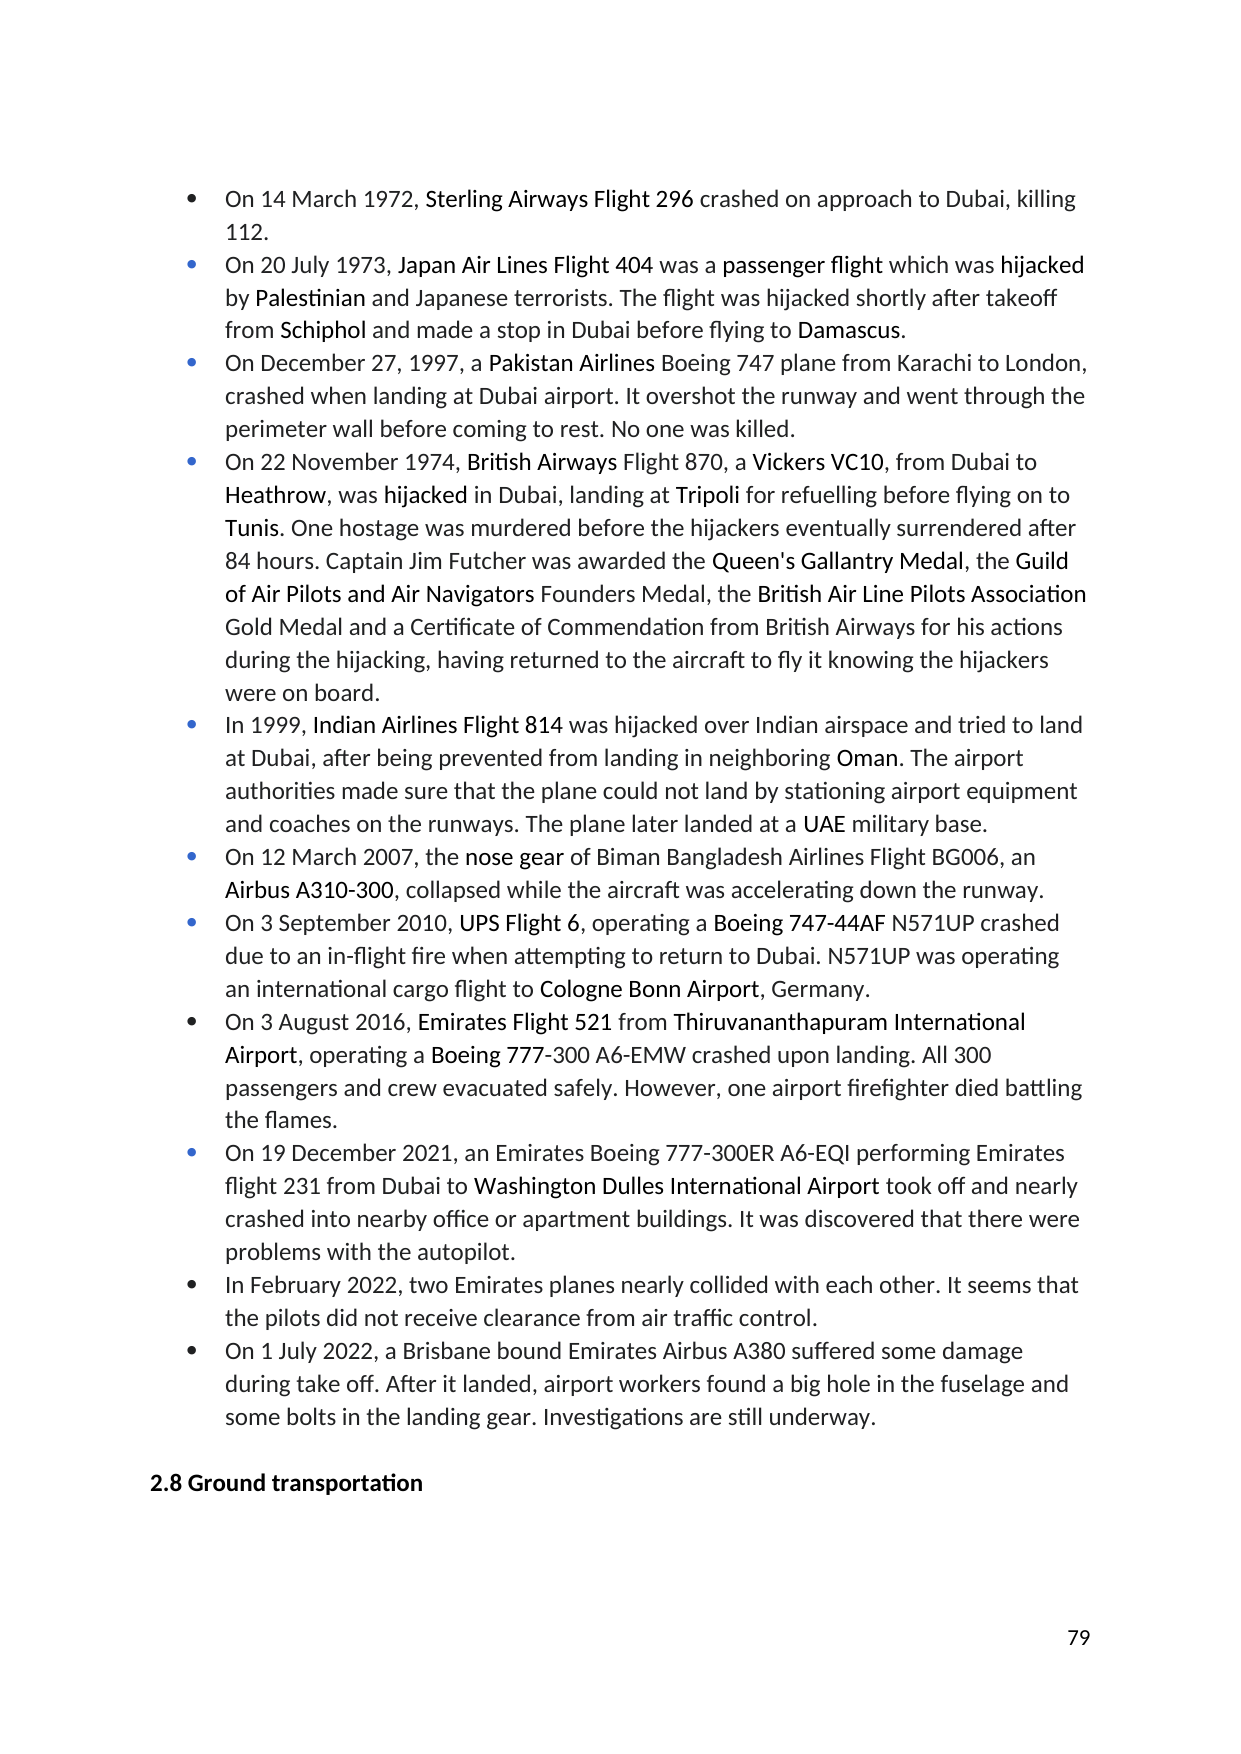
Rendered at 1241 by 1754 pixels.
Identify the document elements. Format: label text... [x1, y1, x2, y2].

list On 1 July 2022, a Brisbane bound Emirates Airbus A380 suffered some damage during take off. After it landed, airport workers found a big hole in the fuselage and some bolts in the landing gear. Investigations are still underway. [187, 1335, 1090, 1431]
list On 14 March 1972, Sterling Airways Flight 296 crashed on approach to Dubai, killing 112. [187, 183, 1090, 246]
list On 20 July 1973, Japan Air Lines Flight 404 was a passenger flight which was hijacked by Palestinian and Japanese terrorists. The flight was hijacked shortly after takeoff from Schiphol and made a stop in Dubai before flying to Damascus. [187, 249, 1090, 345]
list On 12 March 2007, the nose gear of Biman Bangladesh Airlines Flight BG006, an Airbus A310-300, collapsed while the aircraft was accelerating down the runway. [187, 841, 1090, 905]
list On 3 August 2016, Emirates Flight 521 from Thiruvananthapuram International Airport, operating a Boeing 777-300 A6-EMW crashed upon landing. All 300 passengers and crew evacuated safely. However, one airport firefighter died battling the flames. [187, 1006, 1090, 1135]
list On 19 December 2021, an Emirates Boeing 777-300ER A6-EQI performing Emirates flight 231 from Dubai to Washington Dulles International Airport took off and nearly crashed into nearby office or apartment buildings. It was discovered that there were problems with the autopilot. [187, 1137, 1090, 1267]
subtitle 2.8 Ground transportation [150, 1467, 1090, 1497]
list In February 2022, two Emirates planes nearly collided with each other. It seems that the pilots did not receive clearance from air traffic control. [187, 1269, 1090, 1333]
list In 1999, Indian Airlines Flight 814 was hijacked over Indian airspace and tried to land at Dubai, after being prevented from landing in neighboring Oman. The airport authorities made sure that the plane could not land by stationing airport equipment and coaches on the runways. The plane later landed at a UAE military base. [187, 709, 1090, 839]
list On December 27, 1997, a Pakistan Airlines Boeing 747 plane from Karachi to London, crashed when landing at Dubai airport. It overshot the runway and went through the perimeter wall before coming to rest. No one was killed. [187, 347, 1090, 444]
list On 22 November 1974, British Airways Flight 870, a Vickers VC10, from Dubai to Heathrow, was hijacked in Dubai, landing at Tripoli for refuelling before flying on to Tunis. One hostage was murdered before the hijackers eventually surrendered after 84 hours. Captain Jim Futcher was awarded the Queen's Gallantry Medal, the Guild of Air Pilots and Air Navigators Founders Medal, the British Air Line Pilots Association Gold Medal and a Certificate of Commendation from British Airways for his actions during the hijacking, having returned to the aircraft to fly it knowing the hijackers were on board. [187, 446, 1090, 707]
list On 3 September 2010, UPS Flight 6, operating a Boeing 747-44AF N571UP crashed due to an in-flight fire when attempting to return to Dubai. N571UP was operating an international cargo flight to Cologne Bonn Airport, Germany. [187, 907, 1090, 1003]
